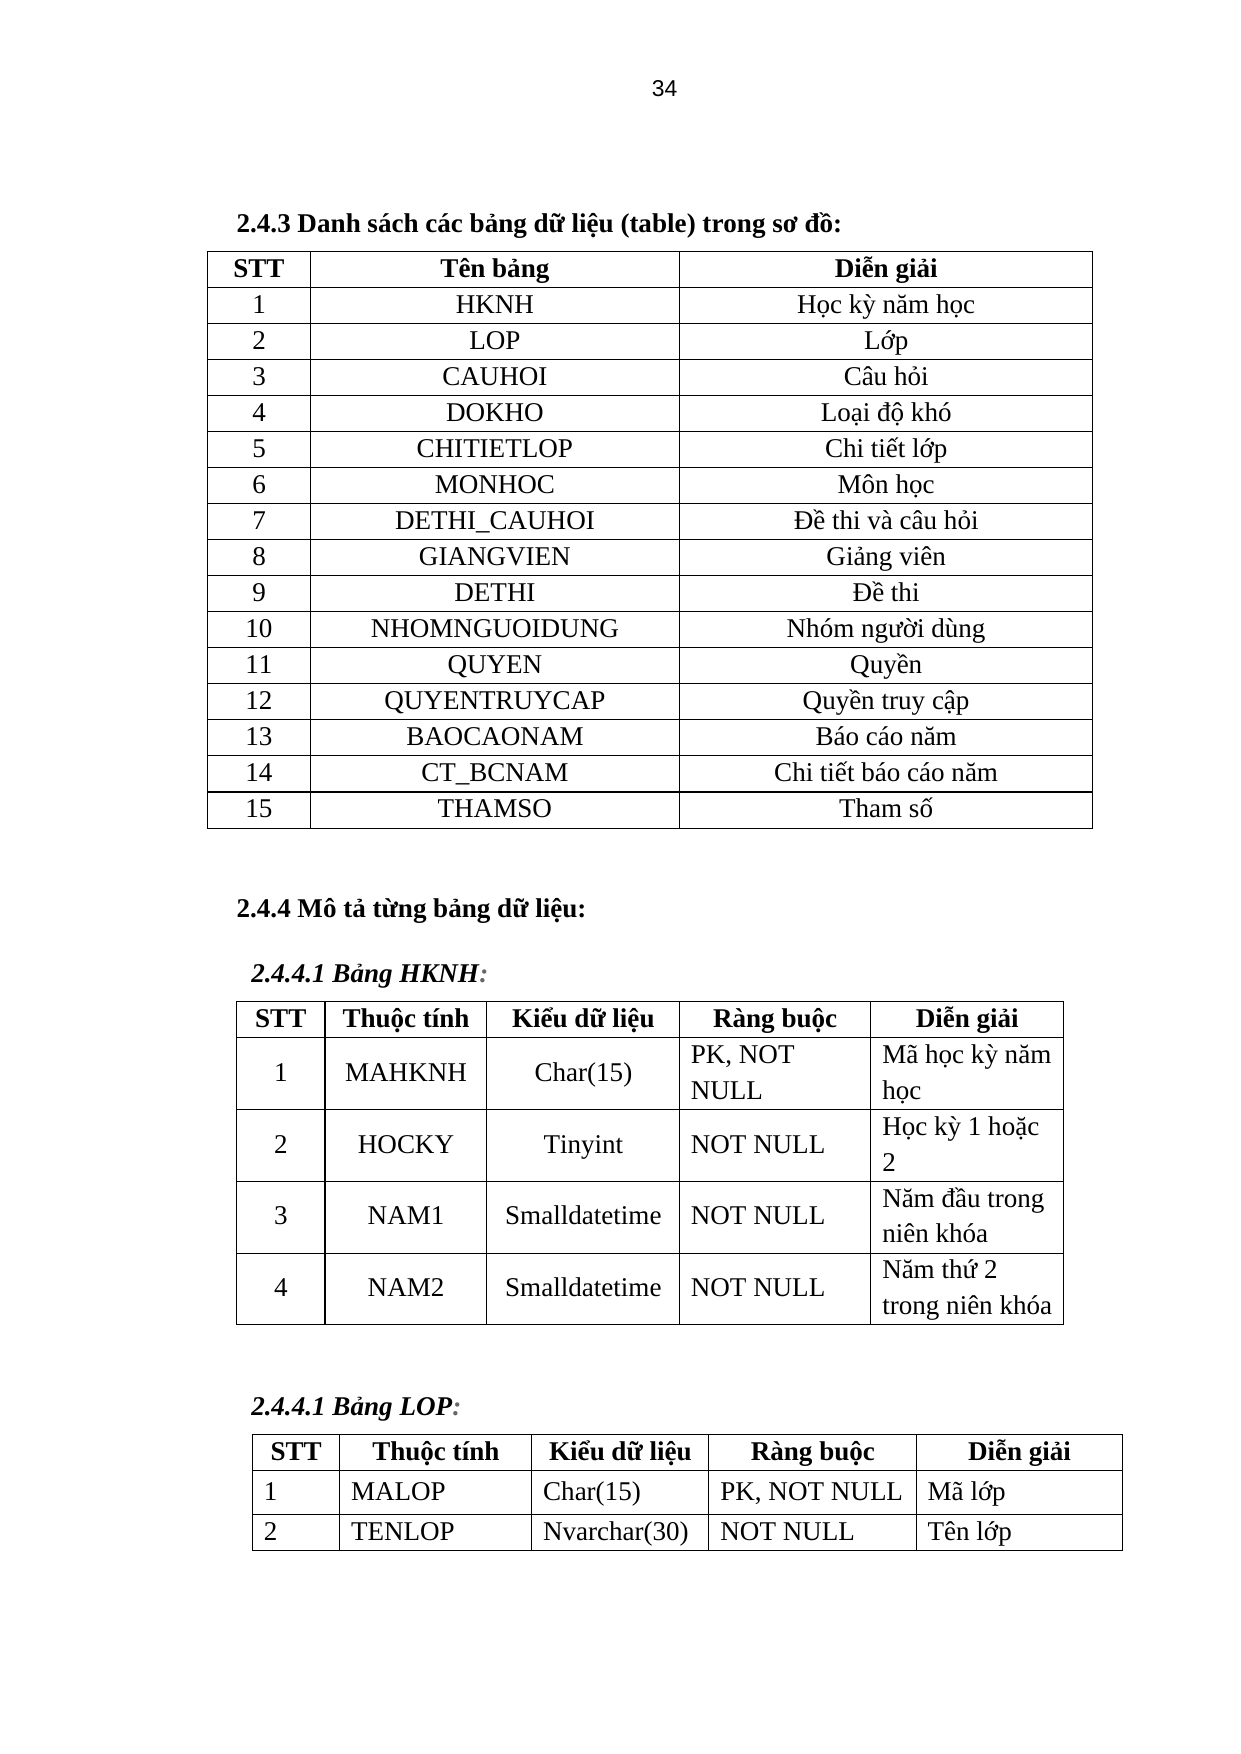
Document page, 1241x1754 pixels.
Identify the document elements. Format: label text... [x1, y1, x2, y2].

table_cell Quyền [680, 648, 1092, 683]
table_header Kiểu dữ liệu [487, 1002, 679, 1037]
table_cell Tên lớp [917, 1515, 1122, 1550]
table_cell 2 [208, 324, 310, 359]
table_cell DOKHO [311, 396, 679, 431]
table_cell NOT NULL [709, 1515, 916, 1550]
table_cell 5 [208, 432, 310, 467]
table_cell Đề thi [680, 576, 1092, 611]
table_cell Tinyint [487, 1110, 679, 1181]
table_header Ràng buộc [709, 1435, 916, 1470]
table_cell 1 [237, 1038, 324, 1109]
table_cell CAUHOI [311, 360, 679, 395]
table_cell CHITIETLOP [311, 432, 679, 467]
table_cell NOT NULL [680, 1254, 870, 1324]
table_cell PK, NOT NULL [709, 1471, 916, 1514]
table_header Diễn giải [680, 252, 1092, 287]
table_cell HOCKY [326, 1110, 486, 1181]
table_cell 3 [208, 360, 310, 395]
table_cell MAHKNH [326, 1038, 486, 1109]
table_cell 4 [208, 396, 310, 431]
table_cell 1 [208, 288, 310, 323]
table_cell Chi tiết báo cáo năm [680, 756, 1092, 791]
table_cell 14 [208, 756, 310, 791]
table_cell Loại độ khó [680, 396, 1092, 431]
table_header Ràng buộc [680, 1002, 870, 1037]
table_cell Lớp [680, 324, 1092, 359]
table_cell TENLOP [340, 1515, 531, 1550]
table_cell Giảng viên [680, 540, 1092, 575]
table_cell PK, NOT NULL [680, 1038, 870, 1109]
table_header STT [208, 252, 310, 287]
table_header STT [237, 1002, 324, 1037]
table_cell Báo cáo năm [680, 720, 1092, 755]
table_cell Mã lớp [917, 1471, 1122, 1514]
table_cell 15 [208, 793, 310, 827]
table_header Diễn giải [917, 1435, 1122, 1470]
table_cell Học kỳ năm học [680, 288, 1092, 323]
table_cell QUYEN [311, 648, 679, 683]
table_cell NOT NULL [680, 1182, 870, 1252]
table_cell 11 [208, 648, 310, 683]
table_cell THAMSO [311, 793, 679, 827]
subtitle 2.4.4.1 Bảng HKNH: [207, 957, 1122, 988]
table_cell Quyền truy cập [680, 684, 1092, 719]
table_cell Nvarchar(30) [532, 1515, 708, 1550]
table_cell NOT NULL [680, 1110, 870, 1181]
table_cell 12 [208, 684, 310, 719]
table_cell DETHI_CAUHOI [311, 504, 679, 539]
table_cell 9 [208, 576, 310, 611]
table_cell Char(15) [532, 1471, 708, 1514]
table_cell 10 [208, 612, 310, 647]
table_cell Năm thứ 2 trong niên khóa [871, 1254, 1063, 1324]
table_cell Học kỳ 1 hoặc 2 [871, 1110, 1063, 1181]
table_cell 13 [208, 720, 310, 755]
table_cell 1 [253, 1471, 339, 1514]
table_cell Char(15) [487, 1038, 679, 1109]
table_cell Đề thi và câu hỏi [680, 504, 1092, 539]
table_cell 2 [253, 1515, 339, 1550]
table_header STT [253, 1435, 339, 1470]
table_cell 7 [208, 504, 310, 539]
table_cell Chi tiết lớp [680, 432, 1092, 467]
table_cell Câu hỏi [680, 360, 1092, 395]
table_cell Mã học kỳ năm học [871, 1038, 1063, 1109]
table_cell NAM2 [326, 1254, 486, 1324]
subtitle 2.4.4.1 Bảng LOP: [207, 1390, 1122, 1421]
table_header Diễn giải [871, 1002, 1063, 1037]
table_cell Môn học [680, 468, 1092, 503]
table_cell 6 [208, 468, 310, 503]
table_cell CT_BCNAM [311, 756, 679, 791]
table_cell Nhóm người dùng [680, 612, 1092, 647]
table_header Kiểu dữ liệu [532, 1435, 708, 1470]
subtitle 2.4.4 Mô tả từng bảng dữ liệu: [207, 892, 1122, 923]
table_cell 3 [237, 1182, 324, 1252]
table_cell 8 [208, 540, 310, 575]
table_cell HKNH [311, 288, 679, 323]
table_header Tên bảng [311, 252, 679, 287]
table_cell 4 [237, 1254, 324, 1324]
table_cell NHOMNGUOIDUNG [311, 612, 679, 647]
table_cell QUYENTRUYCAP [311, 684, 679, 719]
table_cell Smalldatetime [487, 1254, 679, 1324]
table_cell MALOP [340, 1471, 531, 1514]
table_cell DETHI [311, 576, 679, 611]
table_cell GIANGVIEN [311, 540, 679, 575]
table_cell LOP [311, 324, 679, 359]
table_cell MONHOC [311, 468, 679, 503]
table_cell NAM1 [326, 1182, 486, 1252]
table_header Thuộc tính [326, 1002, 486, 1037]
table_cell Năm đầu trong niên khóa [871, 1182, 1063, 1252]
table_cell Smalldatetime [487, 1182, 679, 1252]
table_header Thuộc tính [340, 1435, 531, 1470]
table_cell 2 [237, 1110, 324, 1181]
table_cell BAOCAONAM [311, 720, 679, 755]
table_cell Tham số [680, 793, 1092, 827]
subtitle 2.4.3 Danh sách các bảng dữ liệu (table) trong sơ đồ: [207, 207, 1122, 238]
